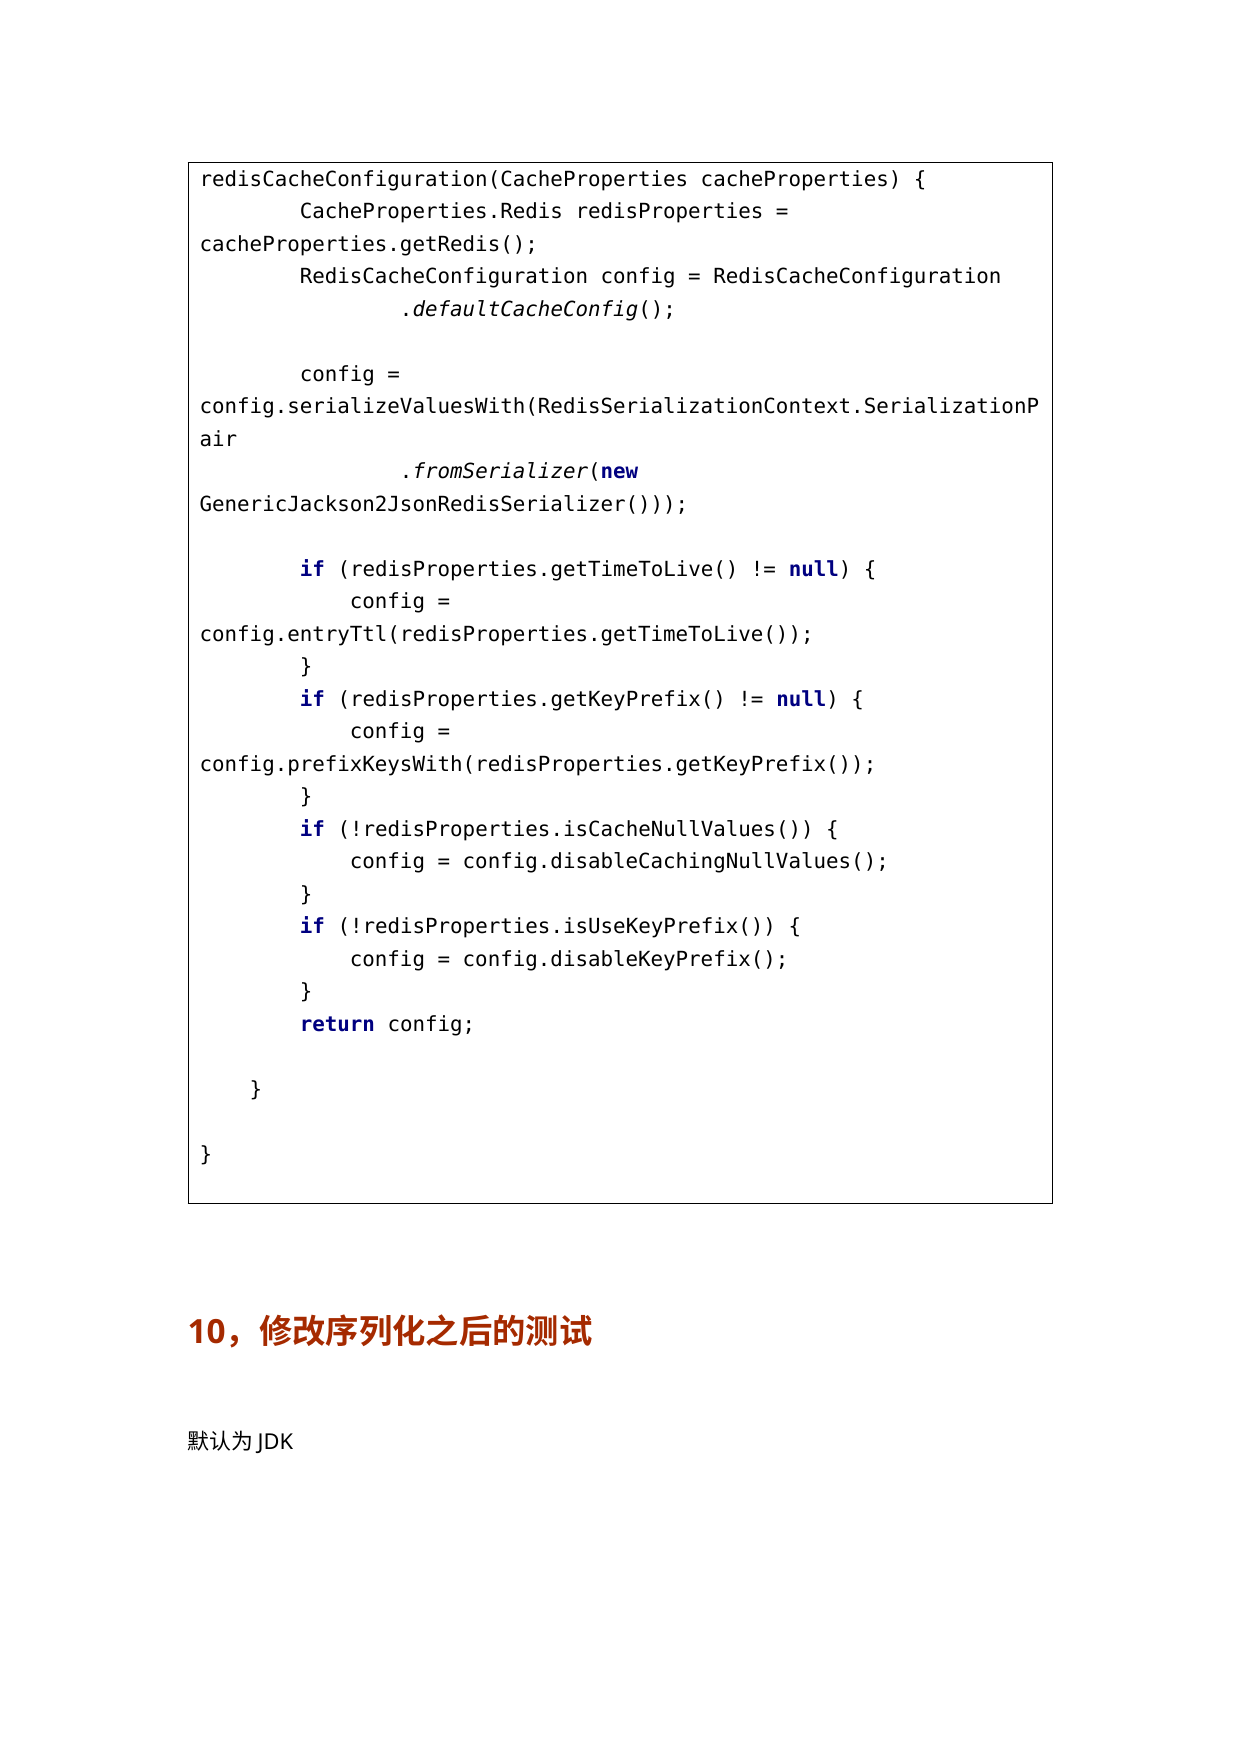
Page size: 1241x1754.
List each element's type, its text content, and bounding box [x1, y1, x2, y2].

subtitle 10，修改序列化之后的测试 [187, 1296, 1053, 1361]
text 默认为JDK [187, 1423, 1053, 1456]
